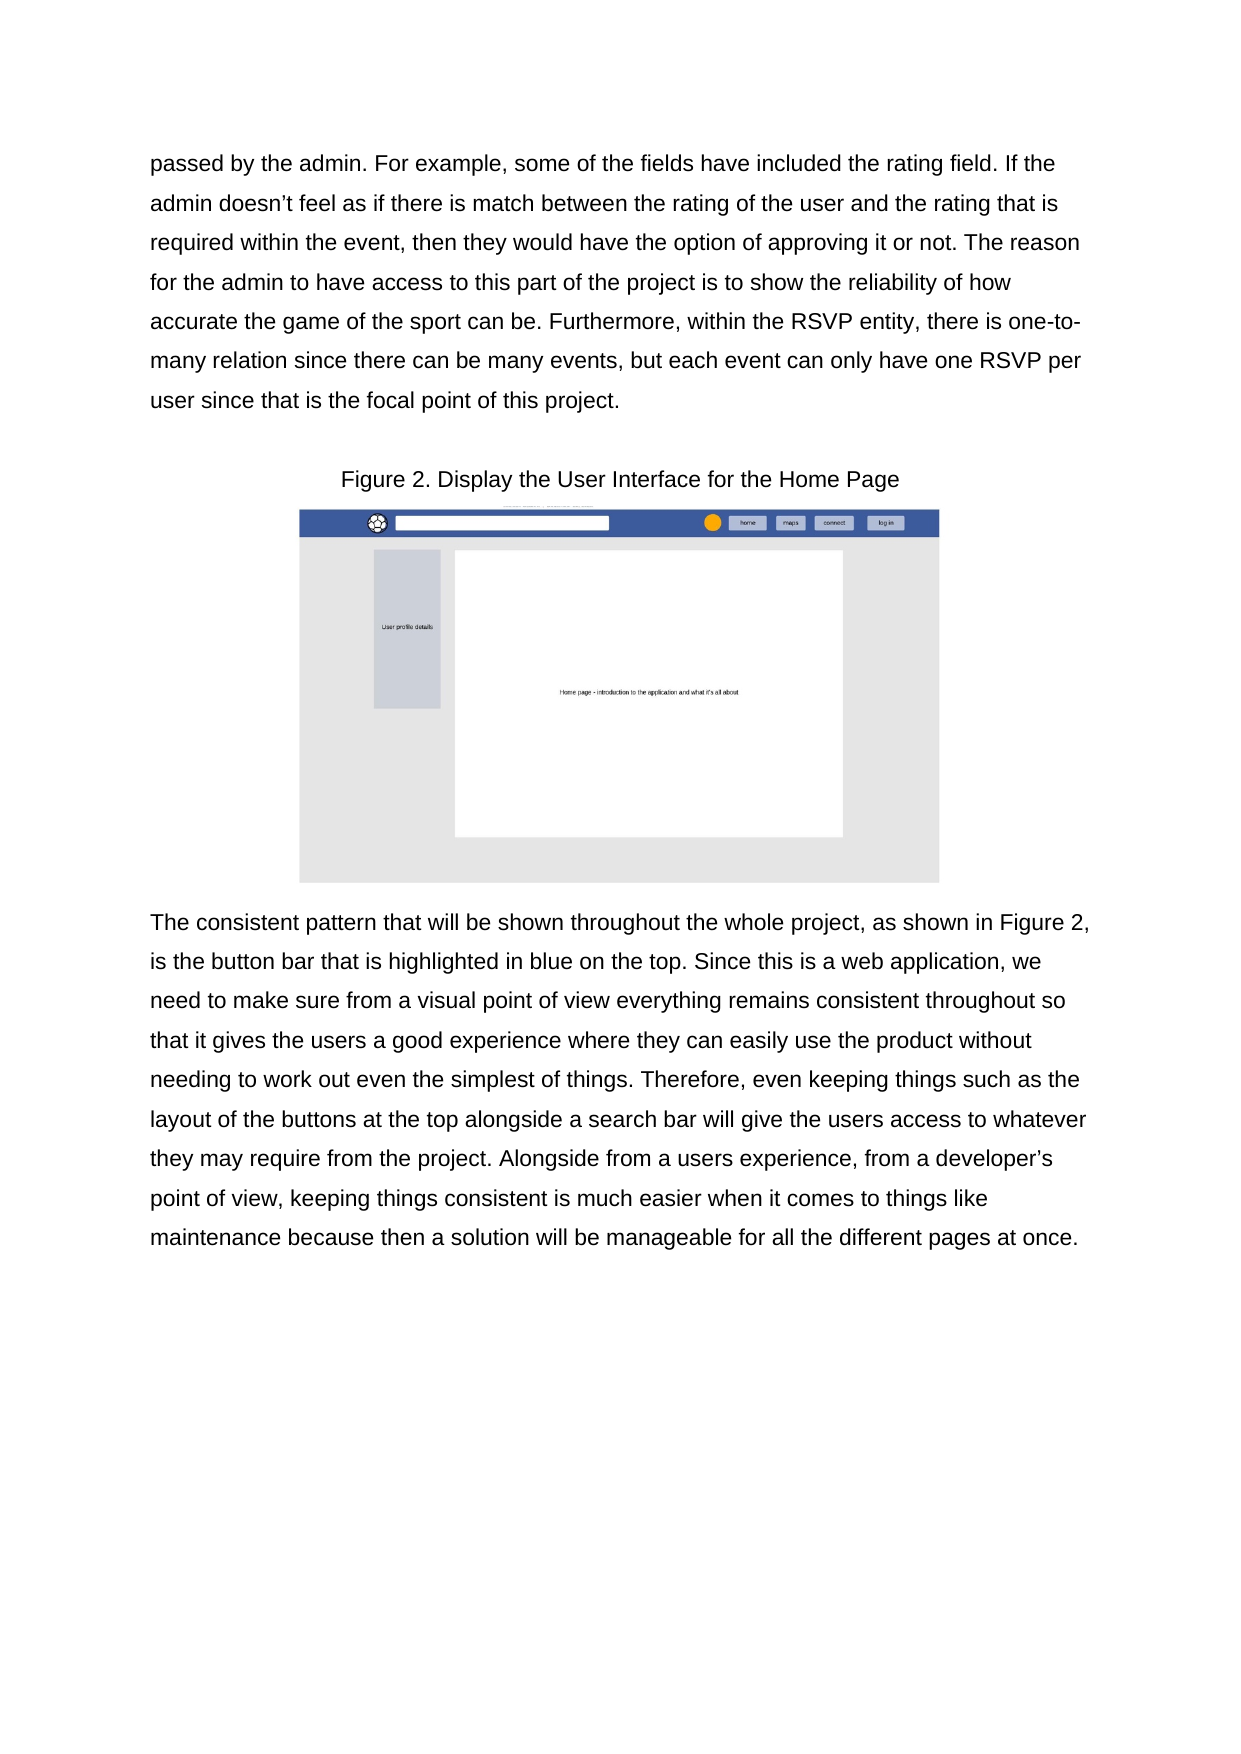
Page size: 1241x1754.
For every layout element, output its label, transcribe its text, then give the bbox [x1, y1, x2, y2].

picture [280, 506, 961, 894]
text The consistent pattern that will be shown throughout the whole project, as shown in Figure 2, is the button bar that is highlighted in blue on the top. Since this is a web application, we need to make sure from a visual point of view everything remains consistent throughout so that it gives the users a good experience where they can easily use the product without needing to work out even the simplest of things. Therefore, even keeping things such as the layout of the buttons at the top alongside a search bar will give the users access to whatever they may require from the project. Alongside from a users experience, from a developer’s point of view, keeping things consistent is much easier when it comes to things like maintenance because then a solution will be manageable for all the different pages at once. [150, 908, 1090, 1251]
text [150, 150, 1090, 413]
